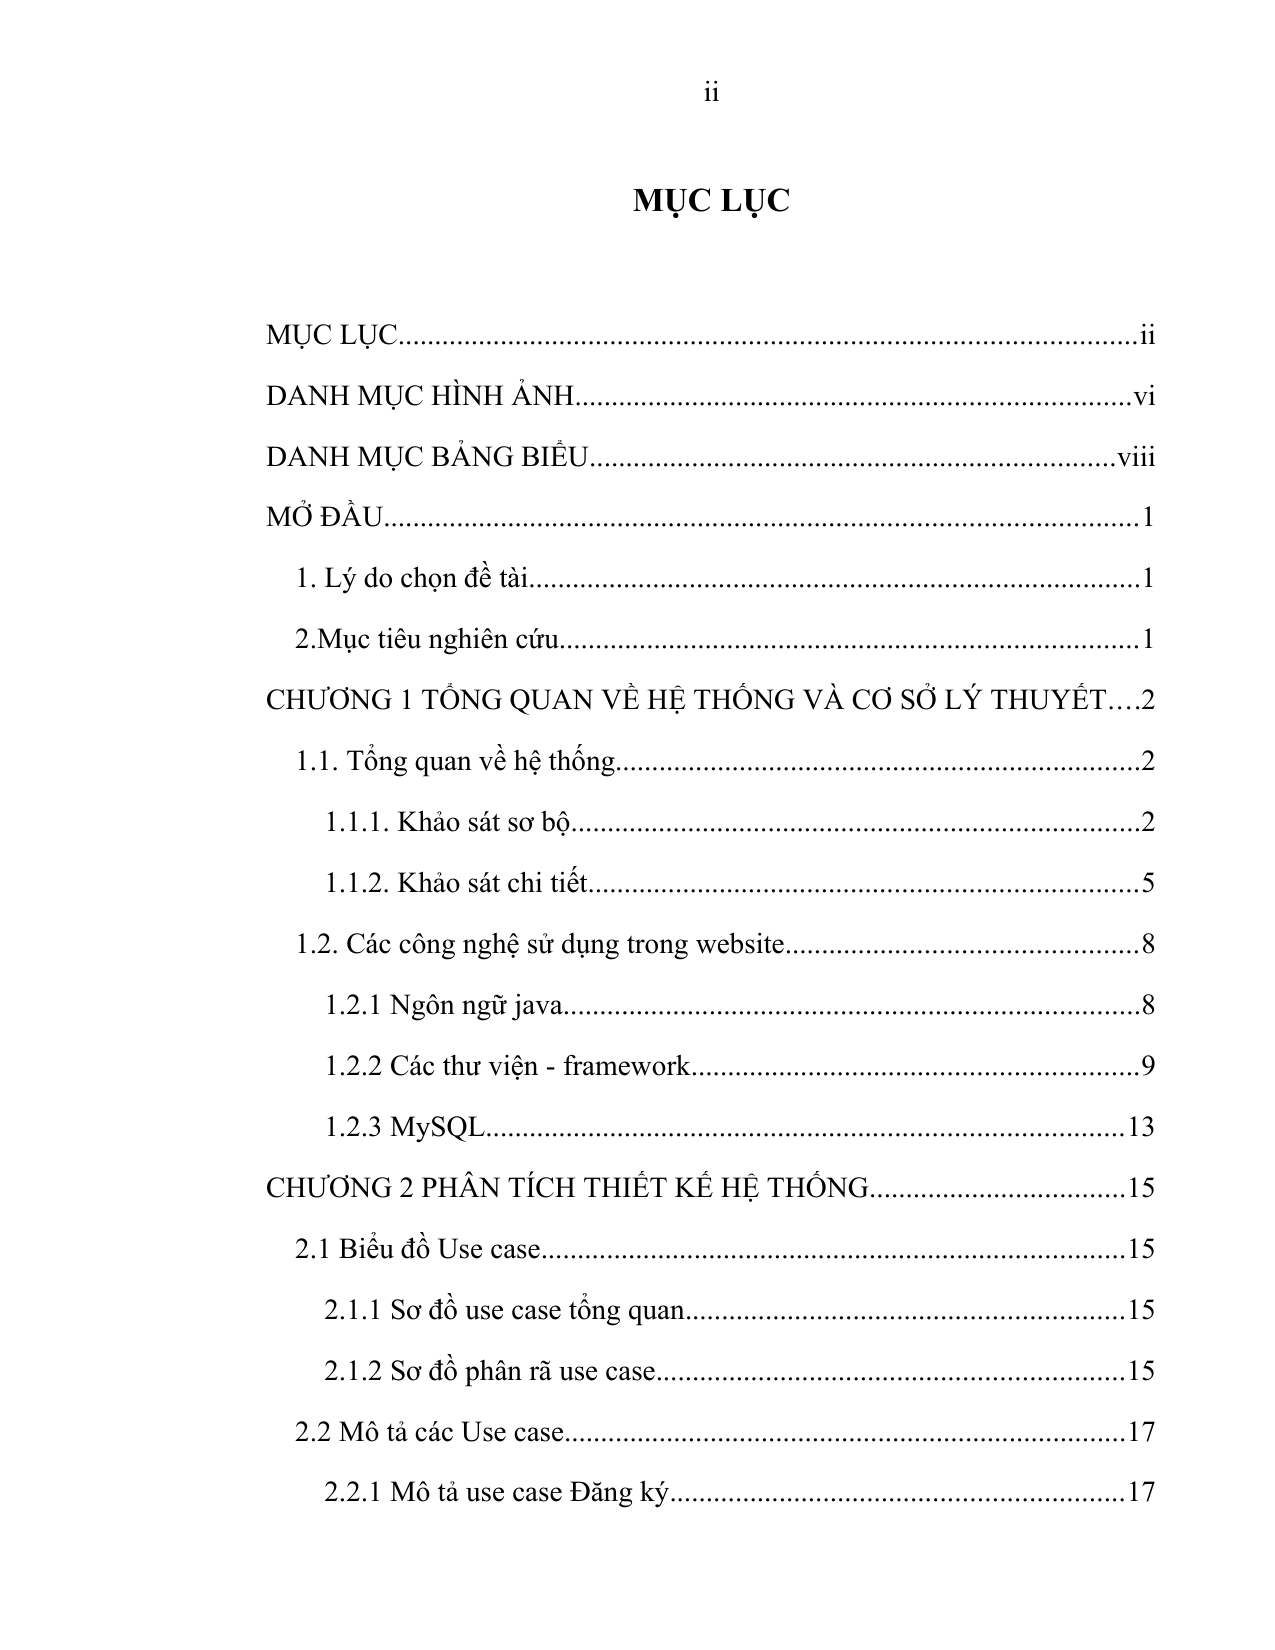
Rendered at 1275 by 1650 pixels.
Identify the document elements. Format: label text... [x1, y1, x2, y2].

subtitle MỤC LỤC [207, 181, 1157, 218]
